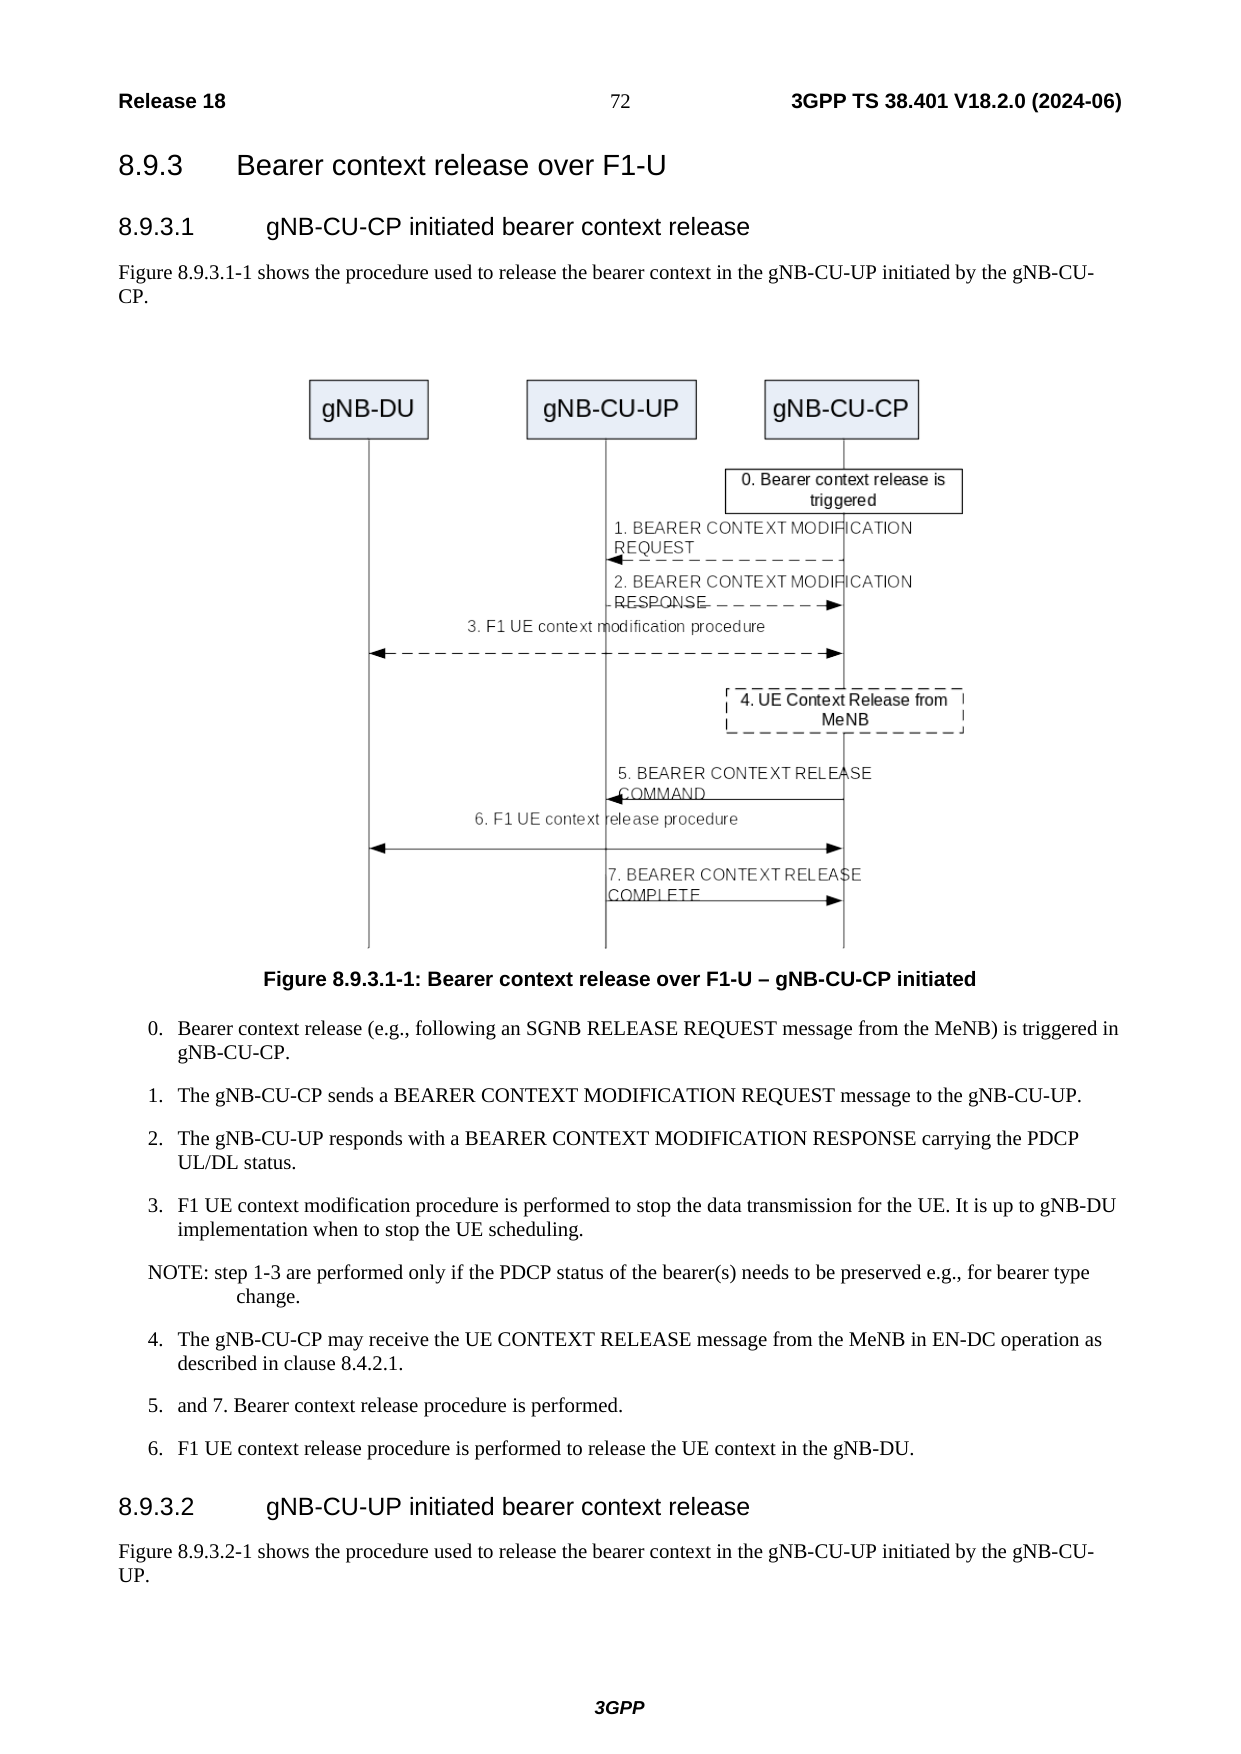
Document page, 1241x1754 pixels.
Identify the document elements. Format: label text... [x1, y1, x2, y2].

text 6. F1 UE context release procedure is performed to release the UE context in the gNB-DU. [148, 1436, 1122, 1460]
text 3. F1 UE context modification procedure is performed to stop the data transmission for the UE. It is up to gNB-DU implementation when to stop the UE scheduling. [148, 1193, 1122, 1241]
text 5. and 7. Bearer context release procedure is performed. [148, 1393, 1122, 1417]
text Figure 8.9.3.1-1 shows the procedure used to release the bearer context in the gNB-CU-UP initiated by the gNB-CU-CP. [118, 260, 1122, 308]
text NOTE: step 1-3 are performed only if the PDCP status of the bearer(s) needs to be preserved e.g., for bearer type change. [148, 1260, 1122, 1308]
text 2. The gNB-CU-UP responds with a BEARER CONTEXT MODIFICATION RESPONSE carrying the PDCP UL/DL status. [148, 1126, 1122, 1174]
text 0. Bearer context release (e.g., following an SGNB RELEASE REQUEST message from the MeNB) is triggered in gNB-CU-CP. [148, 1016, 1122, 1064]
text 4. The gNB-CU-CP may receive the UE CONTEXT RELEASE message from the MeNB in EN-DC operation as described in clause 8.4.2.1. [148, 1327, 1122, 1375]
subtitle 8.9.3.1 gNB-CU-CP initiated bearer context release [118, 212, 1122, 241]
subtitle 8.9.3.2 gNB-CU-UP initiated bearer context release [118, 1492, 1122, 1520]
text Figure 8.9.3.2-1 shows the procedure used to release the bearer context in the gNB-CU-UP initiated by the gNB-CU-UP. [118, 1539, 1122, 1587]
text Figure 8.9.3.1-1: Bearer context release over F1-U – gNB-CU-CP initiated [118, 967, 1122, 991]
subtitle 8.9.3 Bearer context release over F1-U [118, 147, 1122, 181]
text 1. The gNB-CU-CP sends a BEARER CONTEXT MODIFICATION REQUEST message to the gNB-CU-UP. [148, 1083, 1122, 1107]
